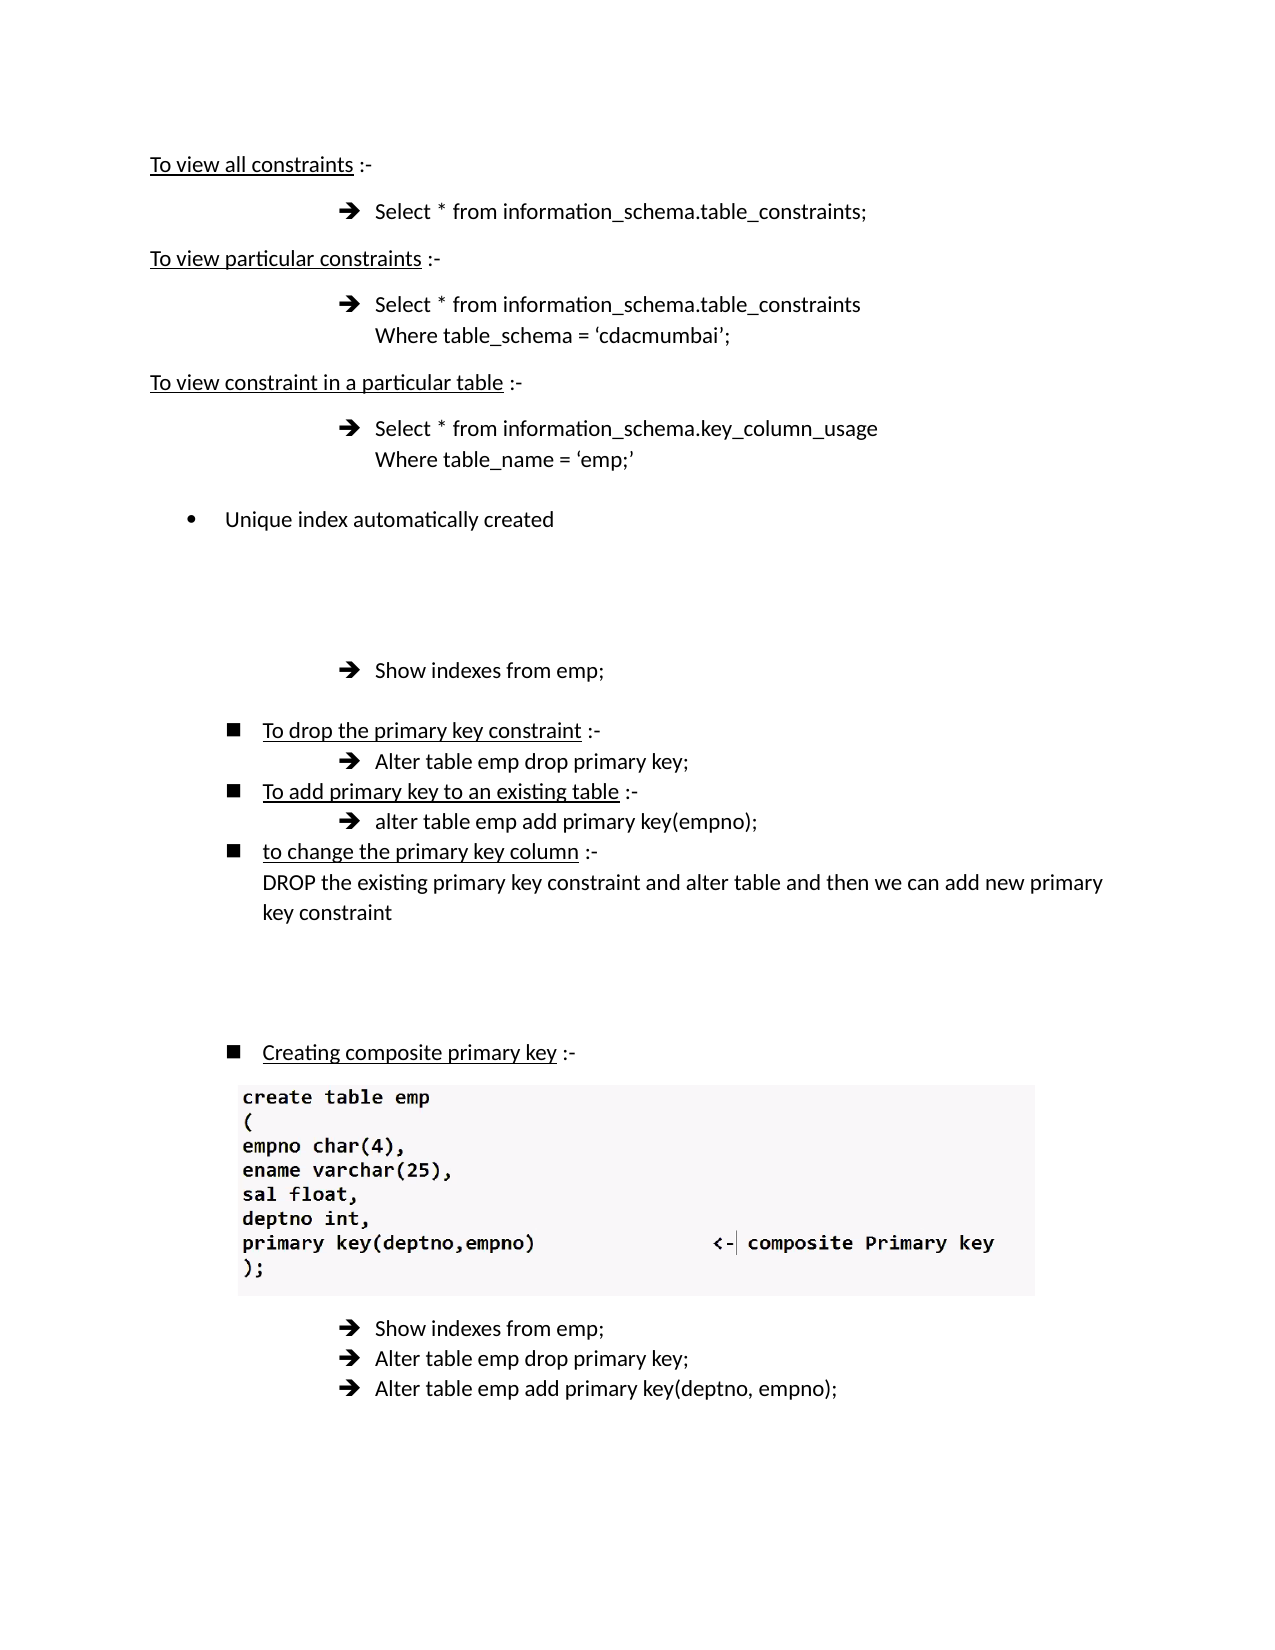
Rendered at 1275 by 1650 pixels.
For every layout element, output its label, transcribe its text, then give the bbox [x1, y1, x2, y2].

list Alter table emp add primary key(deptno, empno); [337, 1374, 1125, 1402]
list Show indexes from emp; [337, 656, 1125, 684]
list To add primary key to an existing table :- [225, 777, 1125, 805]
text To view particular constraints :- [150, 244, 1125, 272]
list Select * from information_schema.table_constraints; [337, 197, 1125, 225]
text To view constraint in a particular table :- [150, 368, 1125, 396]
list Creating composite primary key :- [225, 1038, 1125, 1067]
list Unique index automatically created [187, 505, 1125, 533]
list Select * from information_schema.table_constraints [337, 291, 1125, 319]
list to change the primary key column :- [225, 837, 1125, 866]
list alter table emp add primary key(empno); [337, 807, 1125, 835]
list Alter table emp drop primary key; [337, 747, 1125, 775]
list Where table_schema = ‘cdacmumbai’; [375, 321, 1125, 349]
list Select * from information_schema.key_column_usage [337, 414, 1125, 443]
text To view all constraints :- [150, 150, 1125, 178]
picture [237, 1085, 1035, 1296]
list Alter table emp drop primary key; [337, 1344, 1125, 1372]
list Where table_name = ‘emp;’ [375, 445, 1125, 473]
list DROP the existing primary key constraint and alter table and then we can add new primary key constraint [262, 868, 1125, 926]
list To drop the primary key constraint :- [225, 717, 1125, 745]
list Show indexes from emp; [337, 1314, 1125, 1342]
